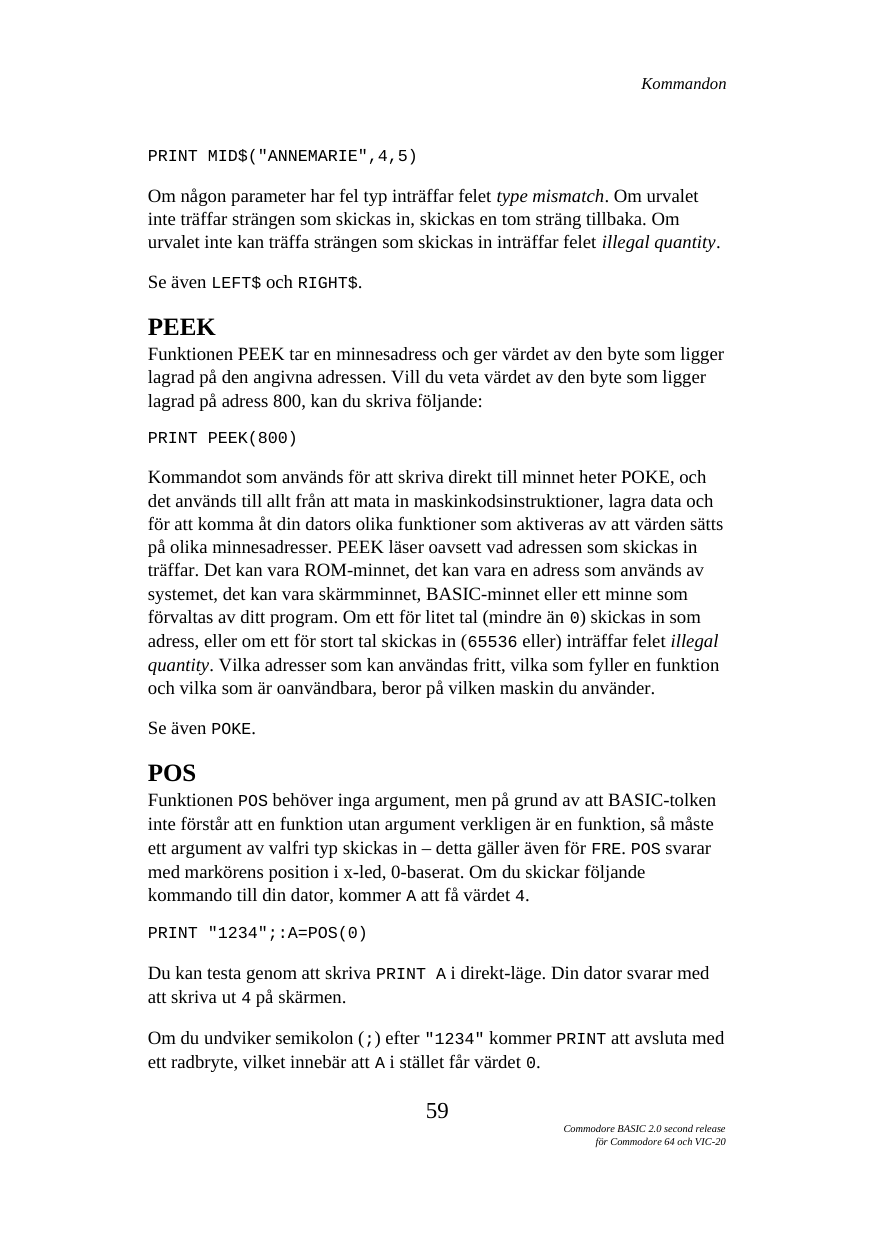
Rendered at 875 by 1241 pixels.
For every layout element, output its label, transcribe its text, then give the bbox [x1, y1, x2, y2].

text Om du undviker semikolon (;) efter "1234" kommer PRINT att avsluta med ett radbryte, vilket innebär att A i stället får värdet 0. [148, 1027, 726, 1074]
text Om någon parameter har fel typ inträffar felet type mismatch. Om urvalet inte träffar strängen som skickas in, skickas en tom sträng tillbaka. Om urvalet inte kan träffa strängen som skickas in inträffar felet illegal quantity. [148, 185, 726, 253]
text Funktionen PEEK tar en minnesadress och ger värdet av den byte som ligger lagrad på den angivna adressen. Vill du veta värdet av den byte som ligger lagrad på adress 800, kan du skriva följande: [148, 343, 726, 411]
text PRINT MID$("ANNEMARIE",4,5) [148, 148, 726, 167]
text PRINT "1234";:A=POS(0) [148, 925, 726, 944]
text Kommandot som används för att skriva direkt till minnet heter POKE, och det används till allt från att mata in maskinkodsinstruktioner, lagra data och för att komma åt din dators olika funktioner som aktiveras av att värden sätts på olika minnesadresser. PEEK läser oavsett vad adressen som skickas in träffar. Det kan vara ROM-minnet, det kan vara en adress som används av systemet, det kan vara skärmminnet, BASIC-minnet eller ett minne som förvaltas av ditt program. Om ett för litet tal (mindre än 0) skickas in som adress, eller om ett för stort tal skickas in (65536 eller) inträffar felet illegal quantity. Vilka adresser som kan användas fritt, vilka som fyller en funktion och vilka som är oanvändbara, beror på vilken maskin du använder. [148, 466, 726, 699]
text PRINT PEEK(800) [148, 429, 726, 448]
text Se även LEFT$ och RIGHT$. [148, 271, 726, 293]
subtitle POS [148, 758, 726, 787]
text Funktionen POS behöver inga argument, men på grund av att BASIC-tolken inte förstår att en funktion utan argument verkligen är en funktion, så måste ett argument av valfri typ skickas in – detta gäller även för FRE. POS svarar med markörens position i x-led, 0-baserat. Om du skickar följande kommando till din dator, kommer A att få värdet 4. [148, 789, 726, 906]
text Du kan testa genom att skriva PRINT A i direkt-läge. Din dator svarar med att skriva ut 4 på skärmen. [148, 962, 726, 1008]
text Se även POKE. [148, 717, 726, 740]
subtitle PEEK [148, 312, 726, 341]
